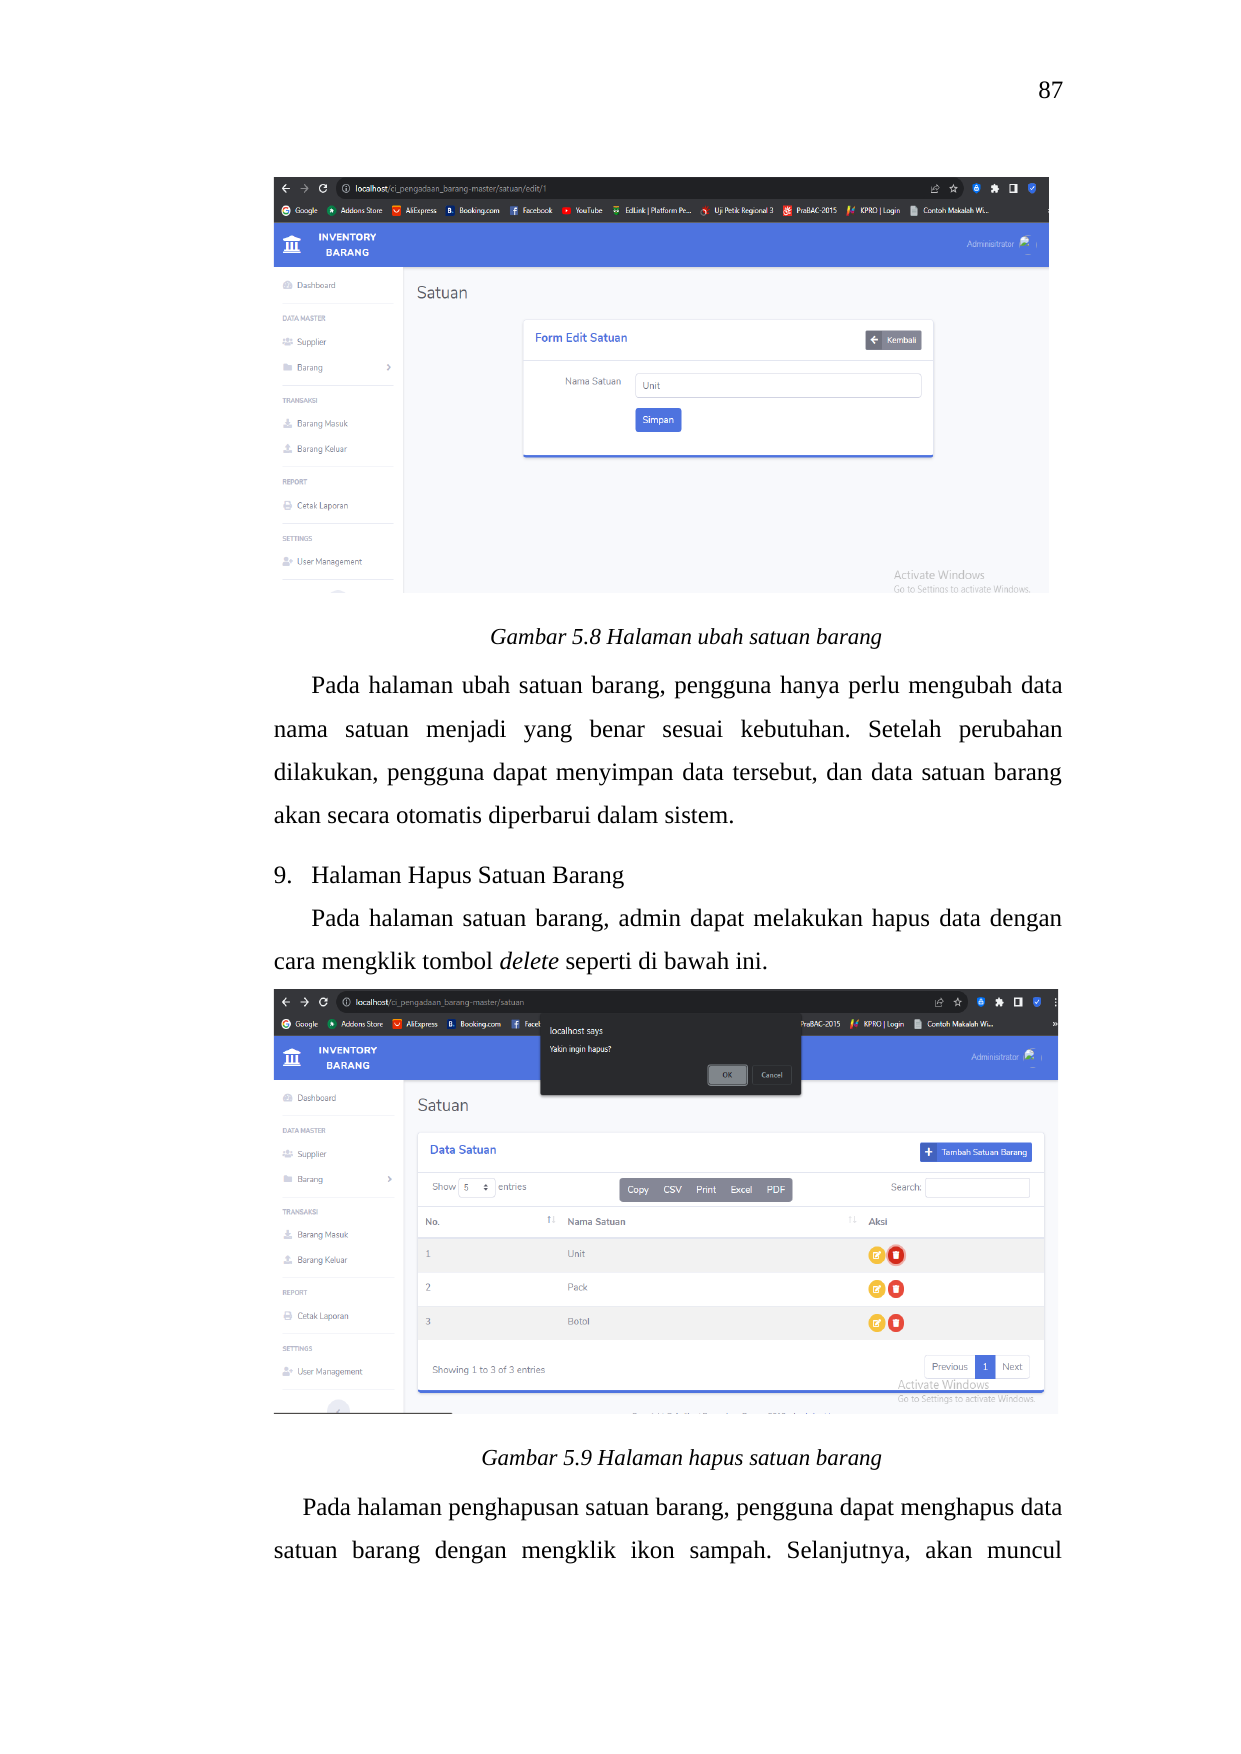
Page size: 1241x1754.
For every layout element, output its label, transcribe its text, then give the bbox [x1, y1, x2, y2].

text Gambar 5.8 Halaman ubah satuan barang [236, 623, 1063, 650]
text Pada halaman ubah satuan barang, pengguna hanya perlu mengubah data nama satuan menjadi yang benar sesuai kebutuhan. Setelah perubahan dilakukan, pengguna dapat menyimpan data tersebut, dan data satuan barang akan secara otomatis diperbarui dalam sistem. [274, 671, 1063, 829]
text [274, 1492, 1063, 1563]
text Pada halaman satuan barang, admin dapat melakukan hapus data dengan cara mengklik tombol delete seperti di bawah ini. [274, 903, 1063, 975]
list Halaman Hapus Satuan Barang [274, 860, 1063, 888]
picture [273, 989, 1059, 1414]
picture [273, 177, 1049, 593]
text Gambar 5.9 Halaman hapus satuan barang [236, 1444, 1063, 1471]
